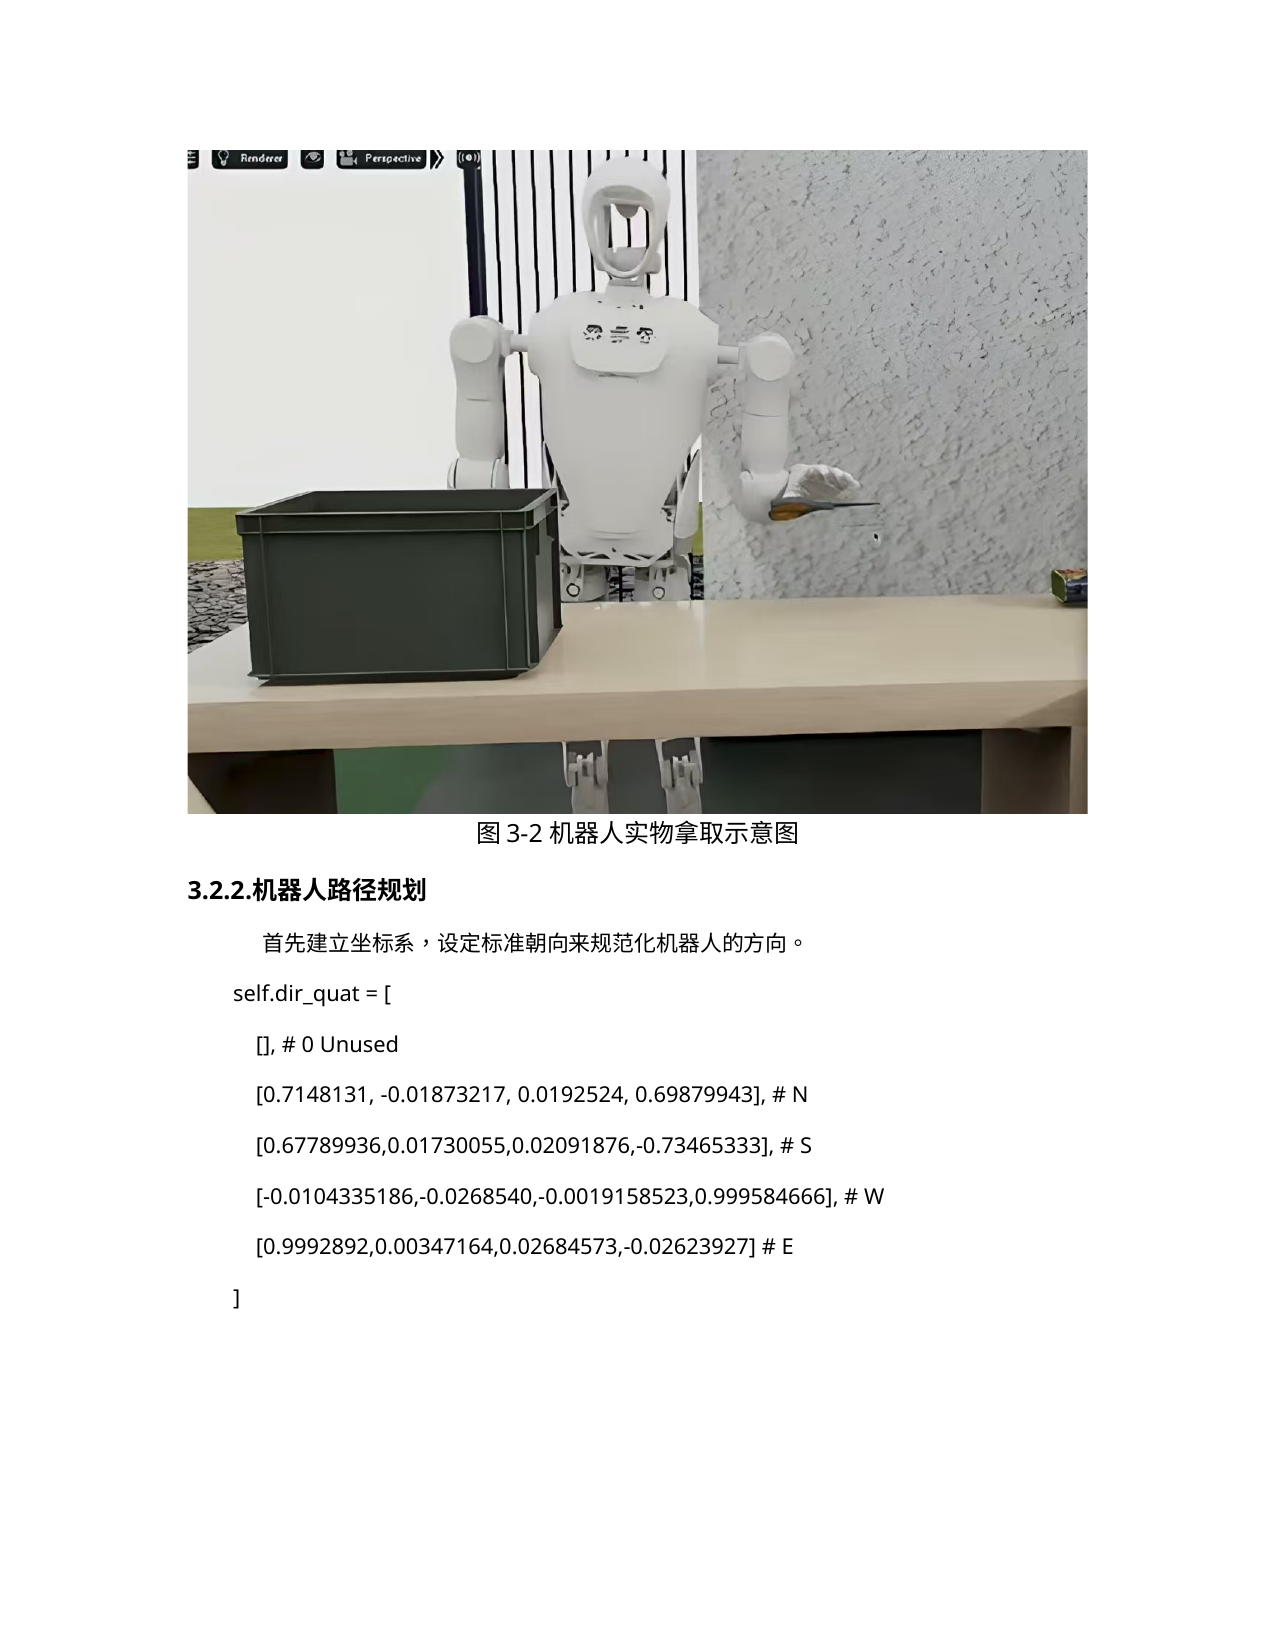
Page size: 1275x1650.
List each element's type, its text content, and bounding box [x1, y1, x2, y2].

text 3.2.2.机器人路径规划 [187, 870, 1087, 907]
text self.dir_quat = [ [187, 978, 1087, 1008]
picture [187, 150, 1088, 814]
text [], # 0 Unused [187, 1029, 1087, 1058]
text [0.9992892,0.00347164,0.02684573,-0.02623927] # E [187, 1231, 1087, 1261]
text 首先建立坐标系，设定标准朝向来规范化机器人的方向。 [187, 927, 1087, 957]
text [0.7148131, -0.01873217, 0.0192524, 0.69879943], # N [187, 1079, 1087, 1109]
text [0.67789936,0.01730055,0.02091876,-0.73465333], # S [187, 1130, 1087, 1160]
text 图3-2 机器人实物拿取示意图 [187, 814, 1087, 849]
text [-0.0104335186,-0.0268540,-0.0019158523,0.999584666], # W [187, 1181, 1087, 1210]
text ] [187, 1282, 1087, 1312]
